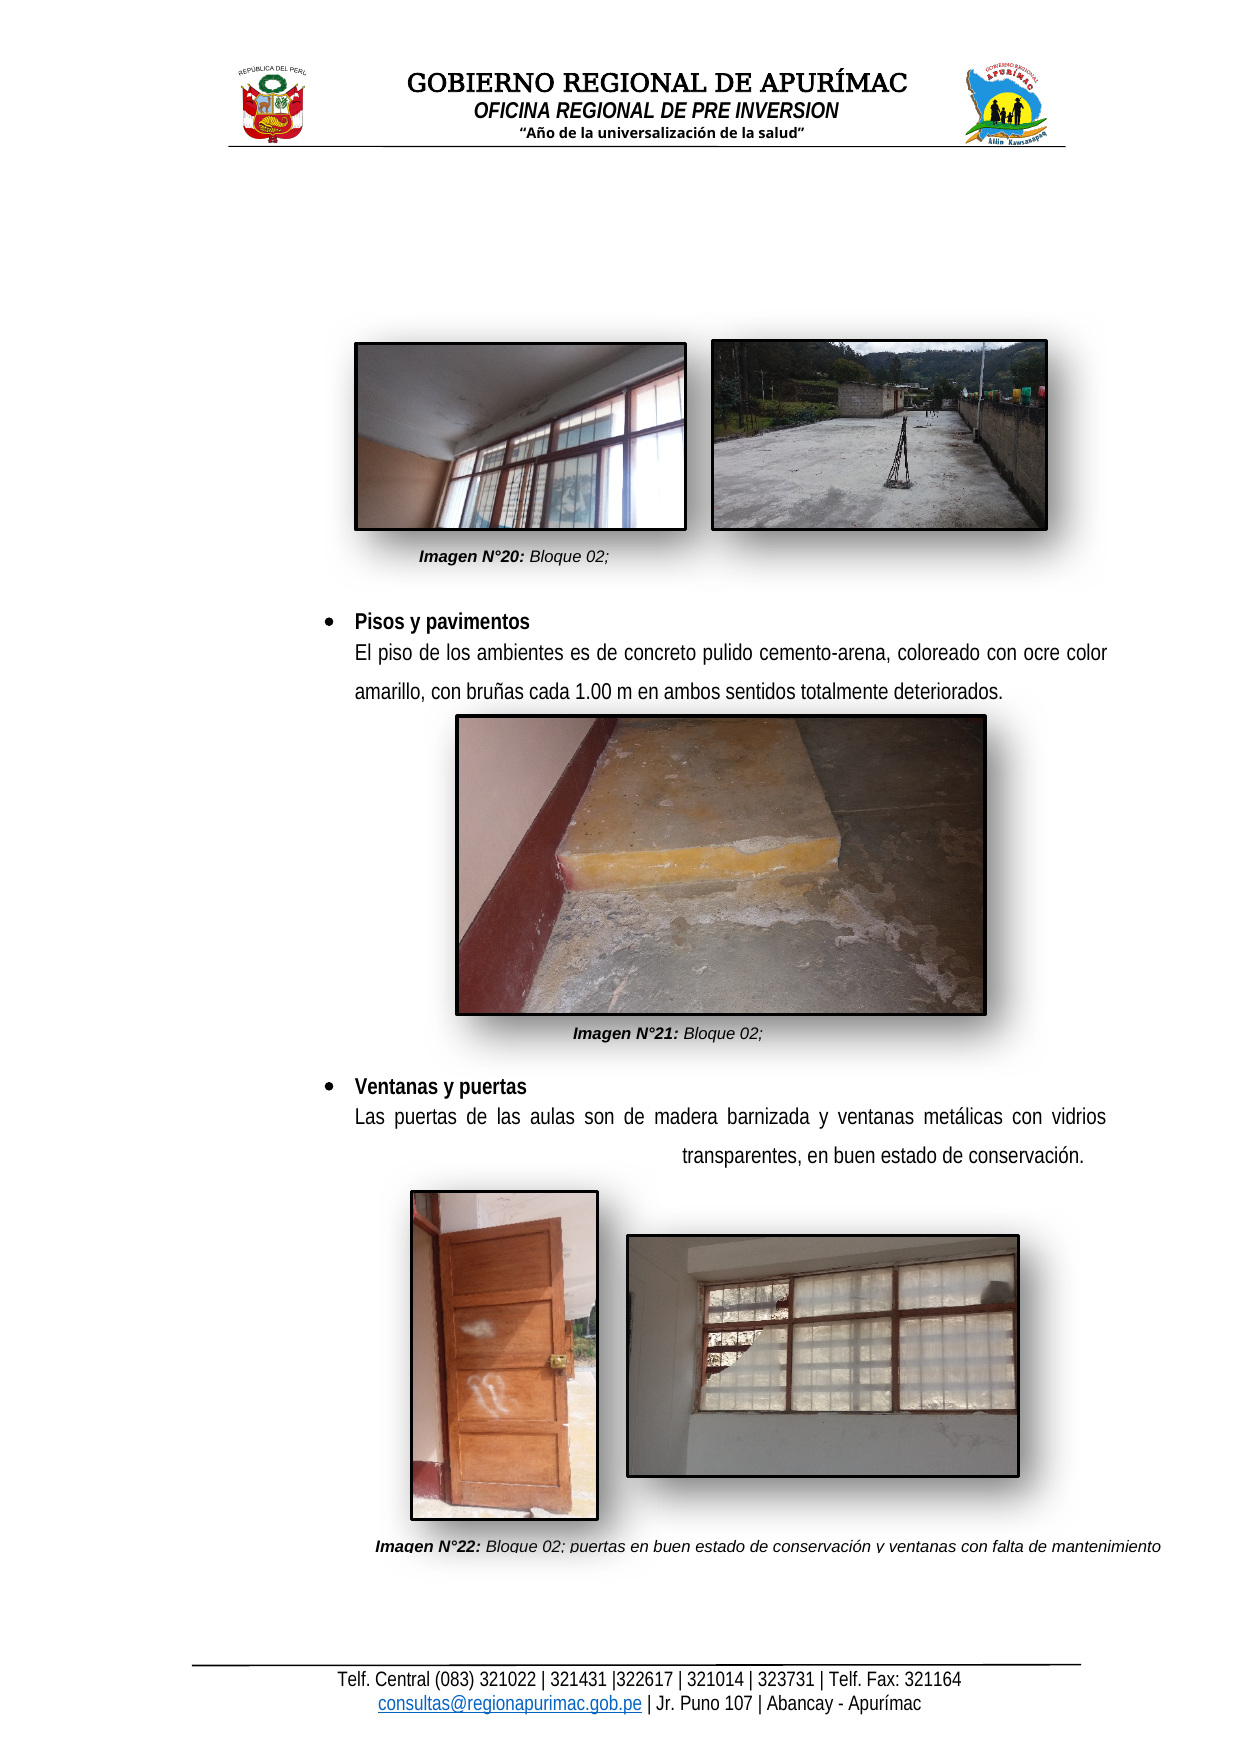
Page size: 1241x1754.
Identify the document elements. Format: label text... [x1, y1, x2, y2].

picture [238, 66, 307, 143]
picture [714, 342, 1045, 528]
list Pisos y pavimentos [325, 608, 1107, 635]
picture [629, 1237, 1017, 1475]
list El piso de los ambientes es de concreto pulido cemento-arena, coloreado con ocre color amarillo, con bruñas cada 1.00 m en ambos sentidos totalmente deteriorados. [354, 638, 1107, 704]
picture [965, 63, 1047, 145]
picture [459, 718, 983, 1013]
picture [358, 345, 684, 528]
list Las puertas de las aulas son de madera barnizada y ventanas metálicas con vidrios transparentes, en buen estado de conservación. [354, 1103, 1107, 1169]
list Ventanas y puertas [325, 1073, 1107, 1099]
picture [413, 1193, 596, 1518]
